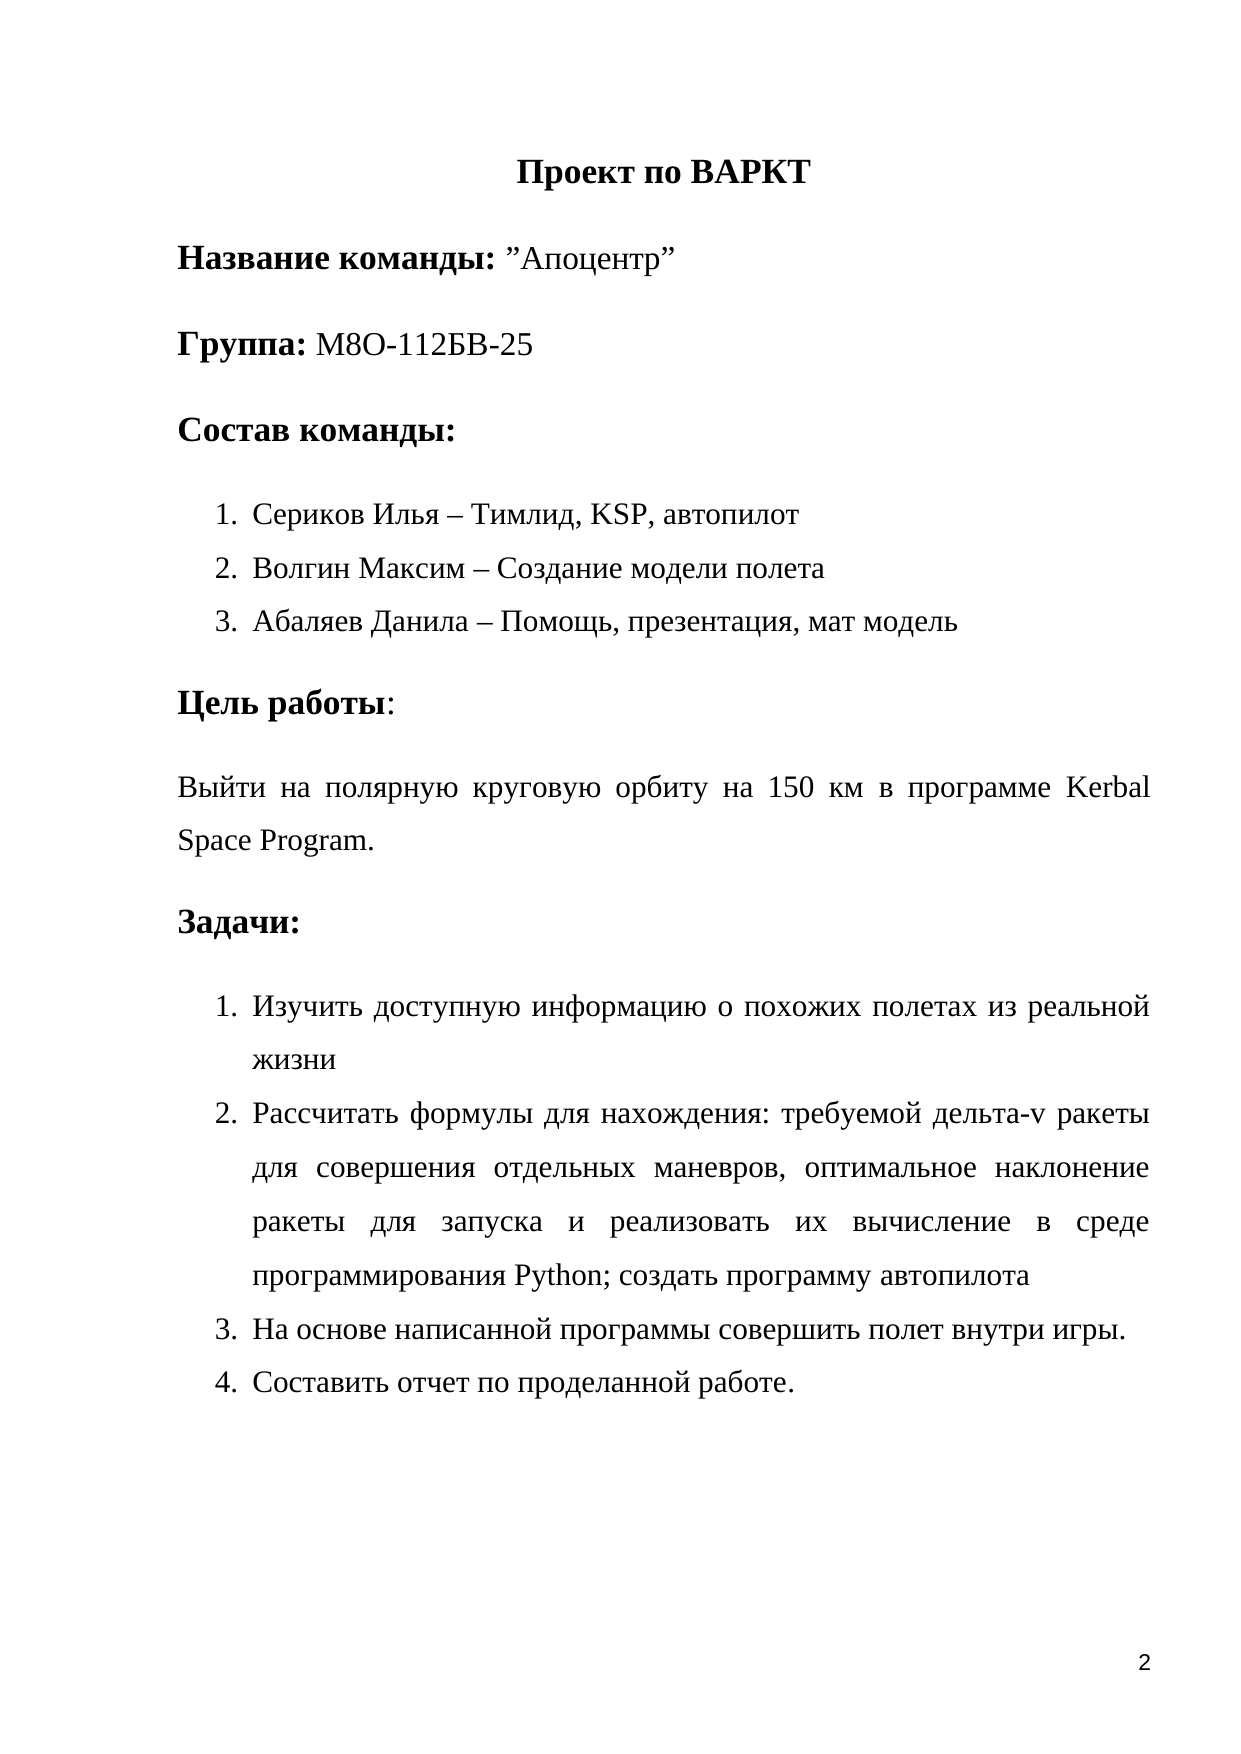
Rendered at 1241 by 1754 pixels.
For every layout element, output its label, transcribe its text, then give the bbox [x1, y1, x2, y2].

list Волгин Максим – Создание модели полета [214, 549, 1151, 585]
text Группа: М8О-112БВ-25 [177, 322, 1151, 363]
text Проект по ВАРКТ [177, 150, 1076, 191]
text Выйти на полярную круговую орбиту на 150 км в программе Kerbal Space Program. [177, 768, 1151, 858]
text Цель работы: [177, 682, 1151, 722]
list На основе написанной программы совершить полет внутри игры. [214, 1310, 1151, 1346]
text Задачи: [177, 901, 1151, 941]
list Составить отчет по проделанной работе. [214, 1364, 1151, 1400]
text Название команды: ”Апоцентр” [177, 236, 1151, 277]
list Рассчитать формулы для нахождения: требуемой дельта-v ракеты для совершения отдельных маневров, оптимальное наклонение ракеты для запуска и реализовать их вычисление в среде программирования Python; создать программу автопилота [214, 1094, 1151, 1292]
list Сериков Илья – Тимлид, KSP, автопилот [214, 495, 1151, 531]
list Изучить доступную информацию о похожих полетах из реальной жизни [214, 987, 1151, 1077]
text Состав команды: [177, 409, 1151, 449]
list Абаляев Данила – Помощь, презентация, мат модель [214, 603, 1151, 639]
